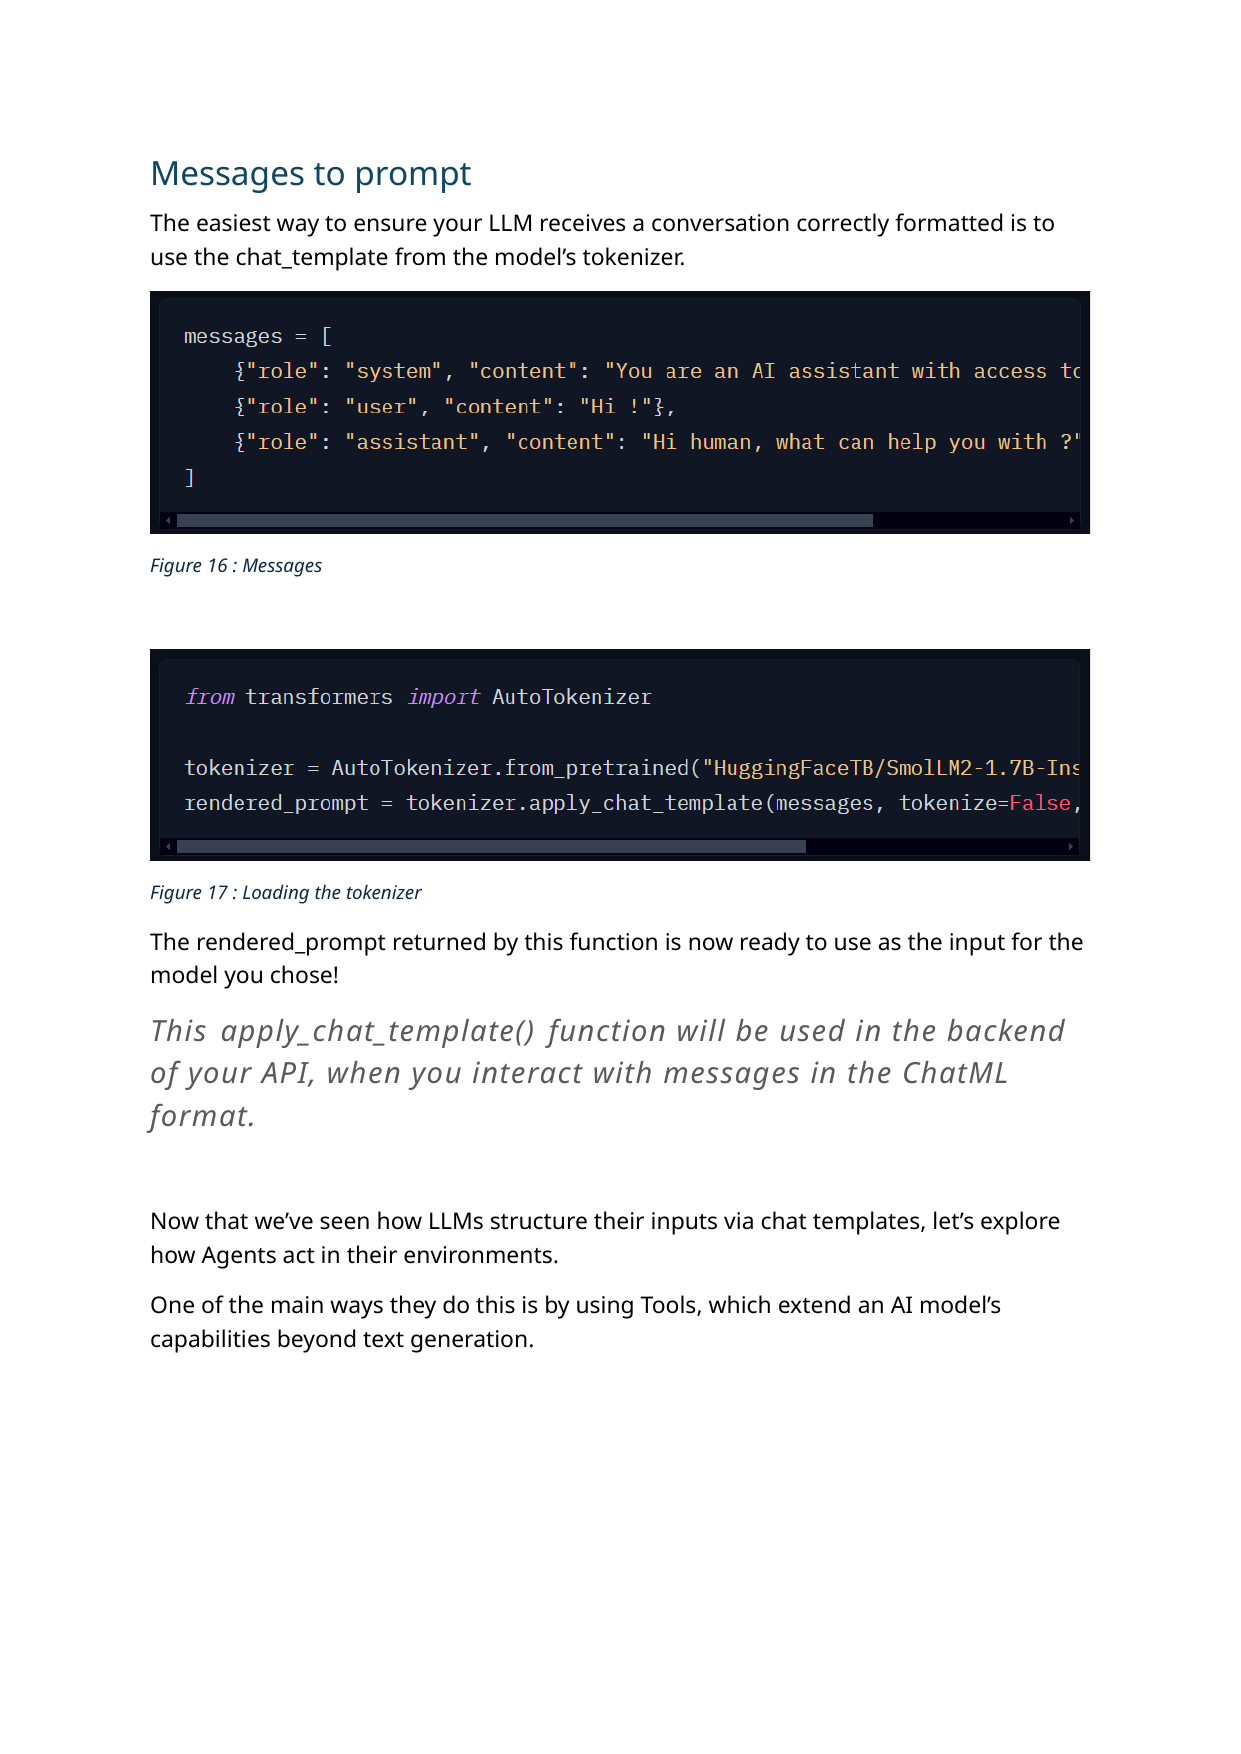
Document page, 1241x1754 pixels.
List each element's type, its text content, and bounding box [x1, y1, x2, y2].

text Figure 16 : Messages [150, 552, 1090, 578]
text The rendered_prompt returned by this function is now ready to use as the input for the model you chose! [150, 926, 1090, 991]
picture [150, 649, 1091, 861]
text Figure 17 : Loading the tokenizer [150, 879, 1090, 905]
text One of the main ways they do this is by using Tools, which extend an AI model’s capabilities beyond text generation. [150, 1289, 1090, 1354]
text The easiest way to ensure your LLM receives a conversation correctly formatted is to use the chat_template from the model’s tokenizer. [150, 207, 1090, 272]
picture [150, 291, 1091, 534]
subtitle This apply_chat_template() function will be used in the backend of your API, when you interact with messages in the ChatML format. [150, 1010, 1090, 1135]
text Now that we’ve seen how LLMs structure their inputs via chat templates, let’s explore how Agents act in their environments. [150, 1205, 1090, 1270]
subtitle Messages to prompt [150, 150, 1090, 195]
